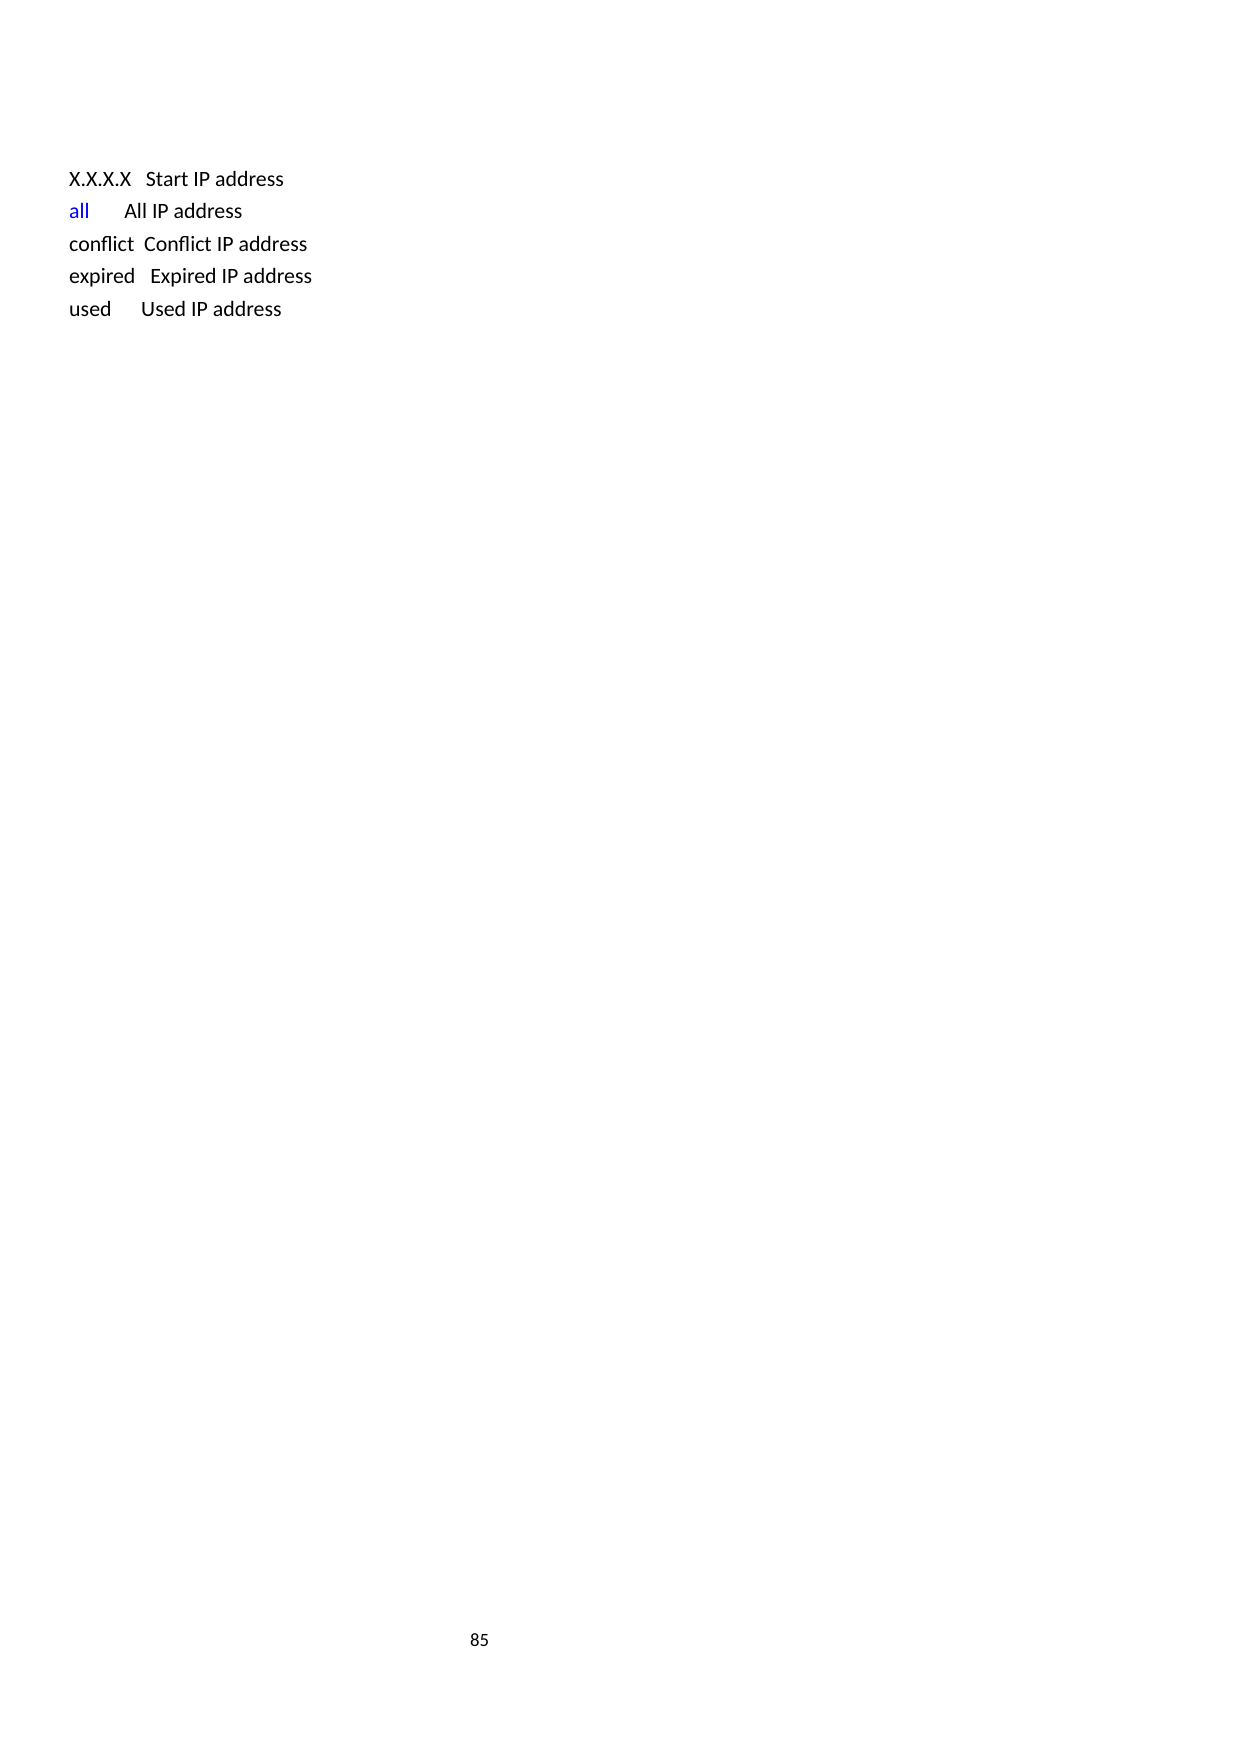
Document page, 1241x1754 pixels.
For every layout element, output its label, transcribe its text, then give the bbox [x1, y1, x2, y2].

text all All IP address [59, 194, 1181, 227]
text X.X.X.X Start IP address [59, 162, 1181, 194]
text expired Expired IP address [59, 259, 1181, 292]
text used Used IP address [59, 292, 1181, 324]
text conflict Conflict IP address [59, 227, 1181, 259]
